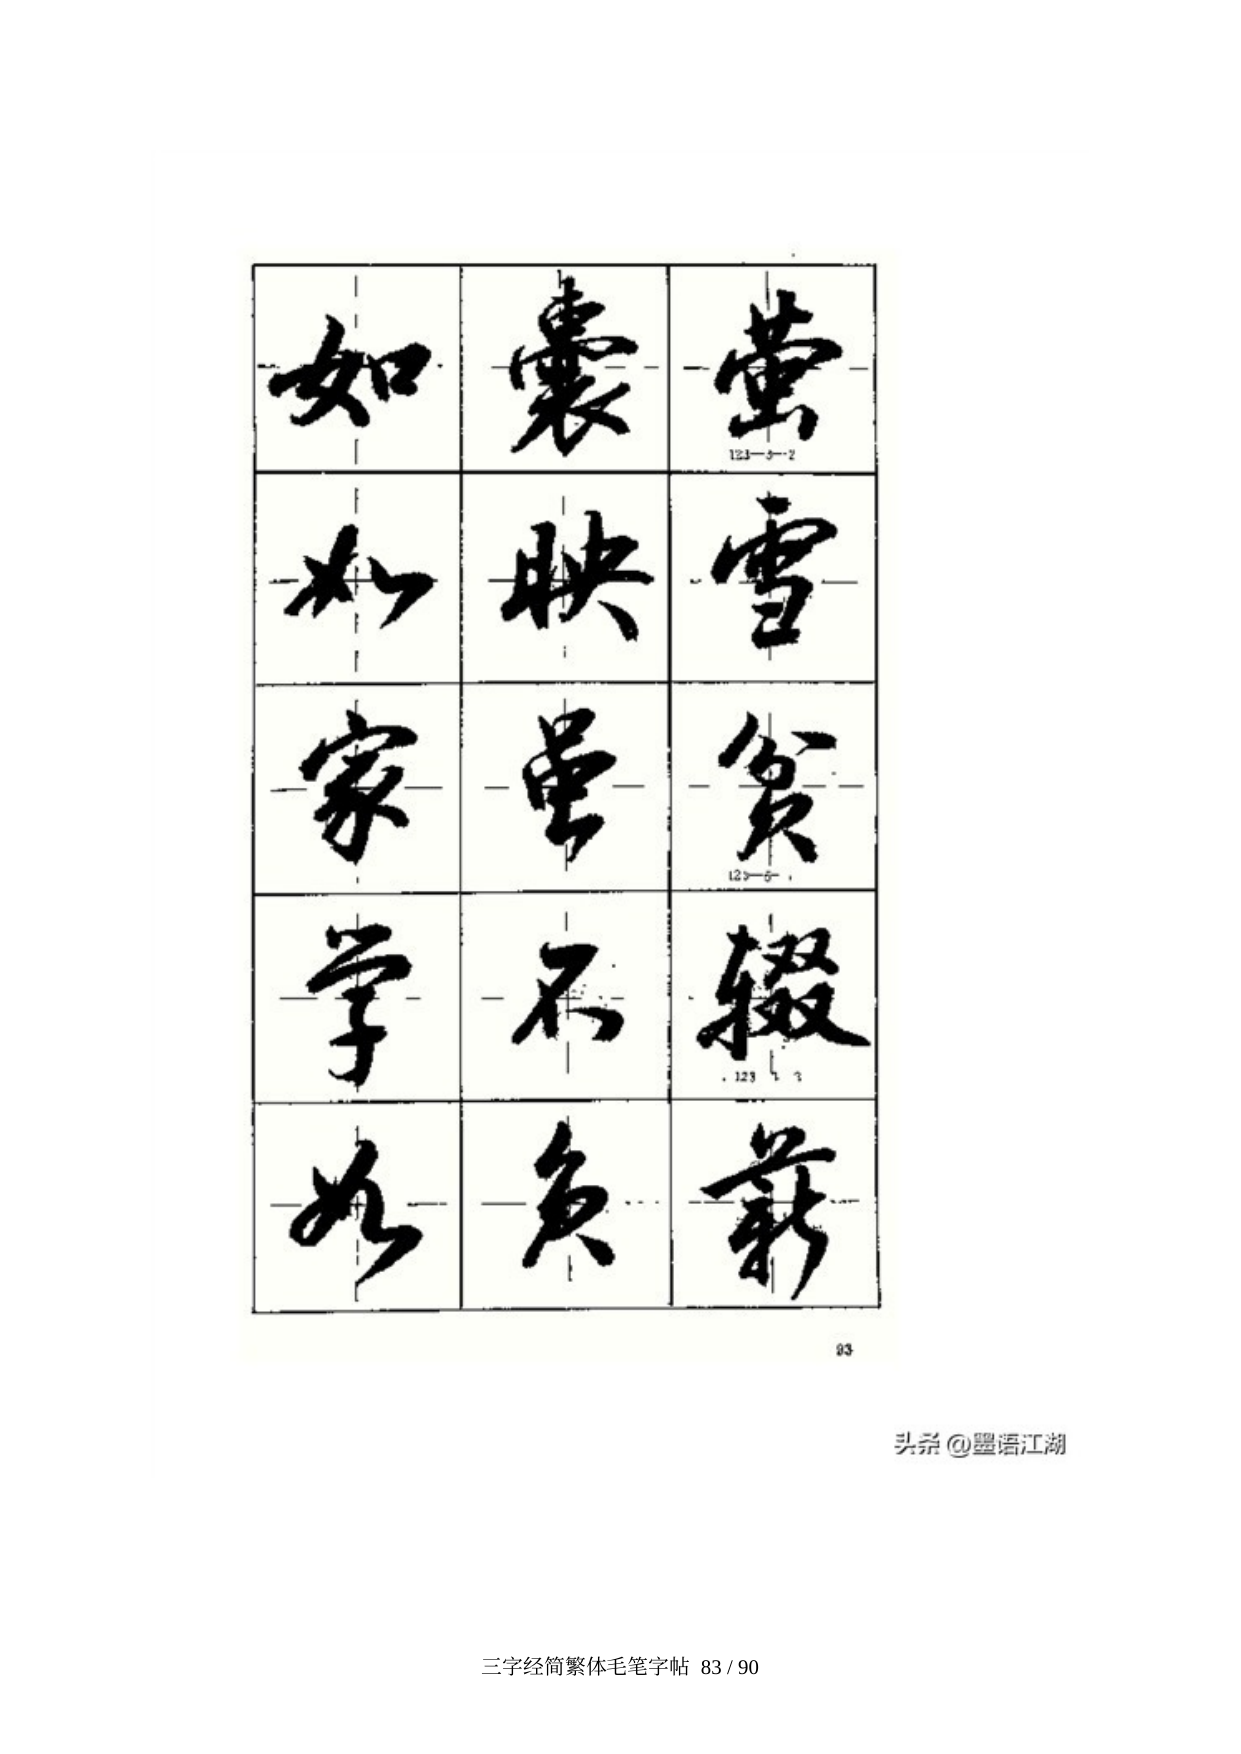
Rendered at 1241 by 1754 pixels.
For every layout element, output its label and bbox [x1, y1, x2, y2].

picture [151, 150, 1089, 1478]
